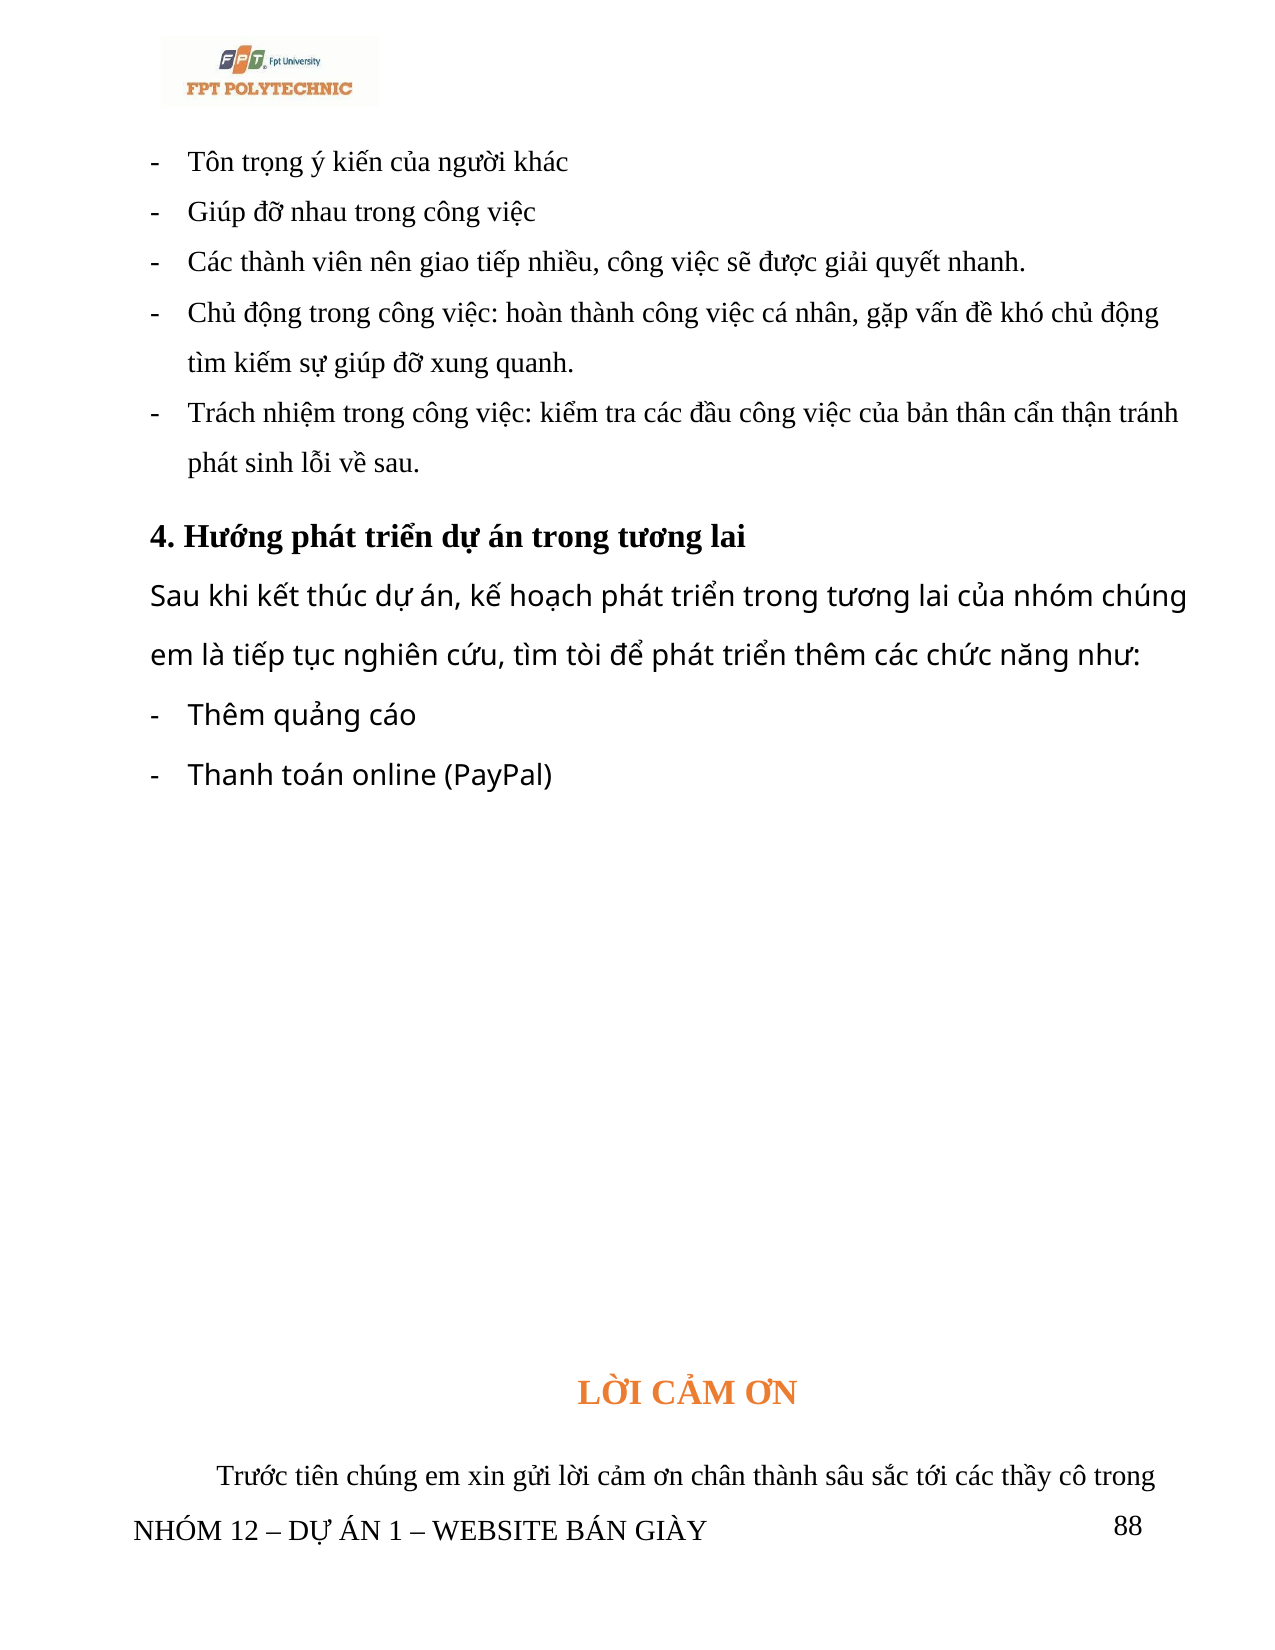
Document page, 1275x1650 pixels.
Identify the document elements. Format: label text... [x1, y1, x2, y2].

list Chủ động trong công việc: hoàn thành công việc cá nhân, gặp vấn đề khó chủ động tìm kiếm sự giúp đỡ xung quanh. [150, 295, 1198, 378]
list Tôn trọng ý kiến của người khác [150, 144, 1198, 177]
list Thêm quảng cáo [150, 694, 1198, 734]
picture [160, 36, 379, 107]
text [177, 1458, 1157, 1491]
text Sau khi kết thúc dự án, kế hoạch phát triển trong tương lai của nhóm chúng em là tiếp tục nghiên cứu, tìm tòi để phát triển thêm các chức năng như: [150, 575, 1198, 674]
list Thanh toán online (PayPal) [150, 754, 1198, 794]
list Trách nhiệm trong công việc: kiểm tra các đầu công việc của bản thân cẩn thận tránh phát sinh lỗi về sau. [150, 395, 1198, 479]
list Các thành viên nên giao tiếp nhiều, công việc sẽ được giải quyết nhanh. [150, 244, 1198, 278]
subtitle 4. Hướng phát triển dự án trong tương lai [150, 517, 1198, 555]
list Giúp đỡ nhau trong công việc [150, 194, 1198, 228]
subtitle LỜI CẢM ƠN [177, 1372, 1198, 1412]
